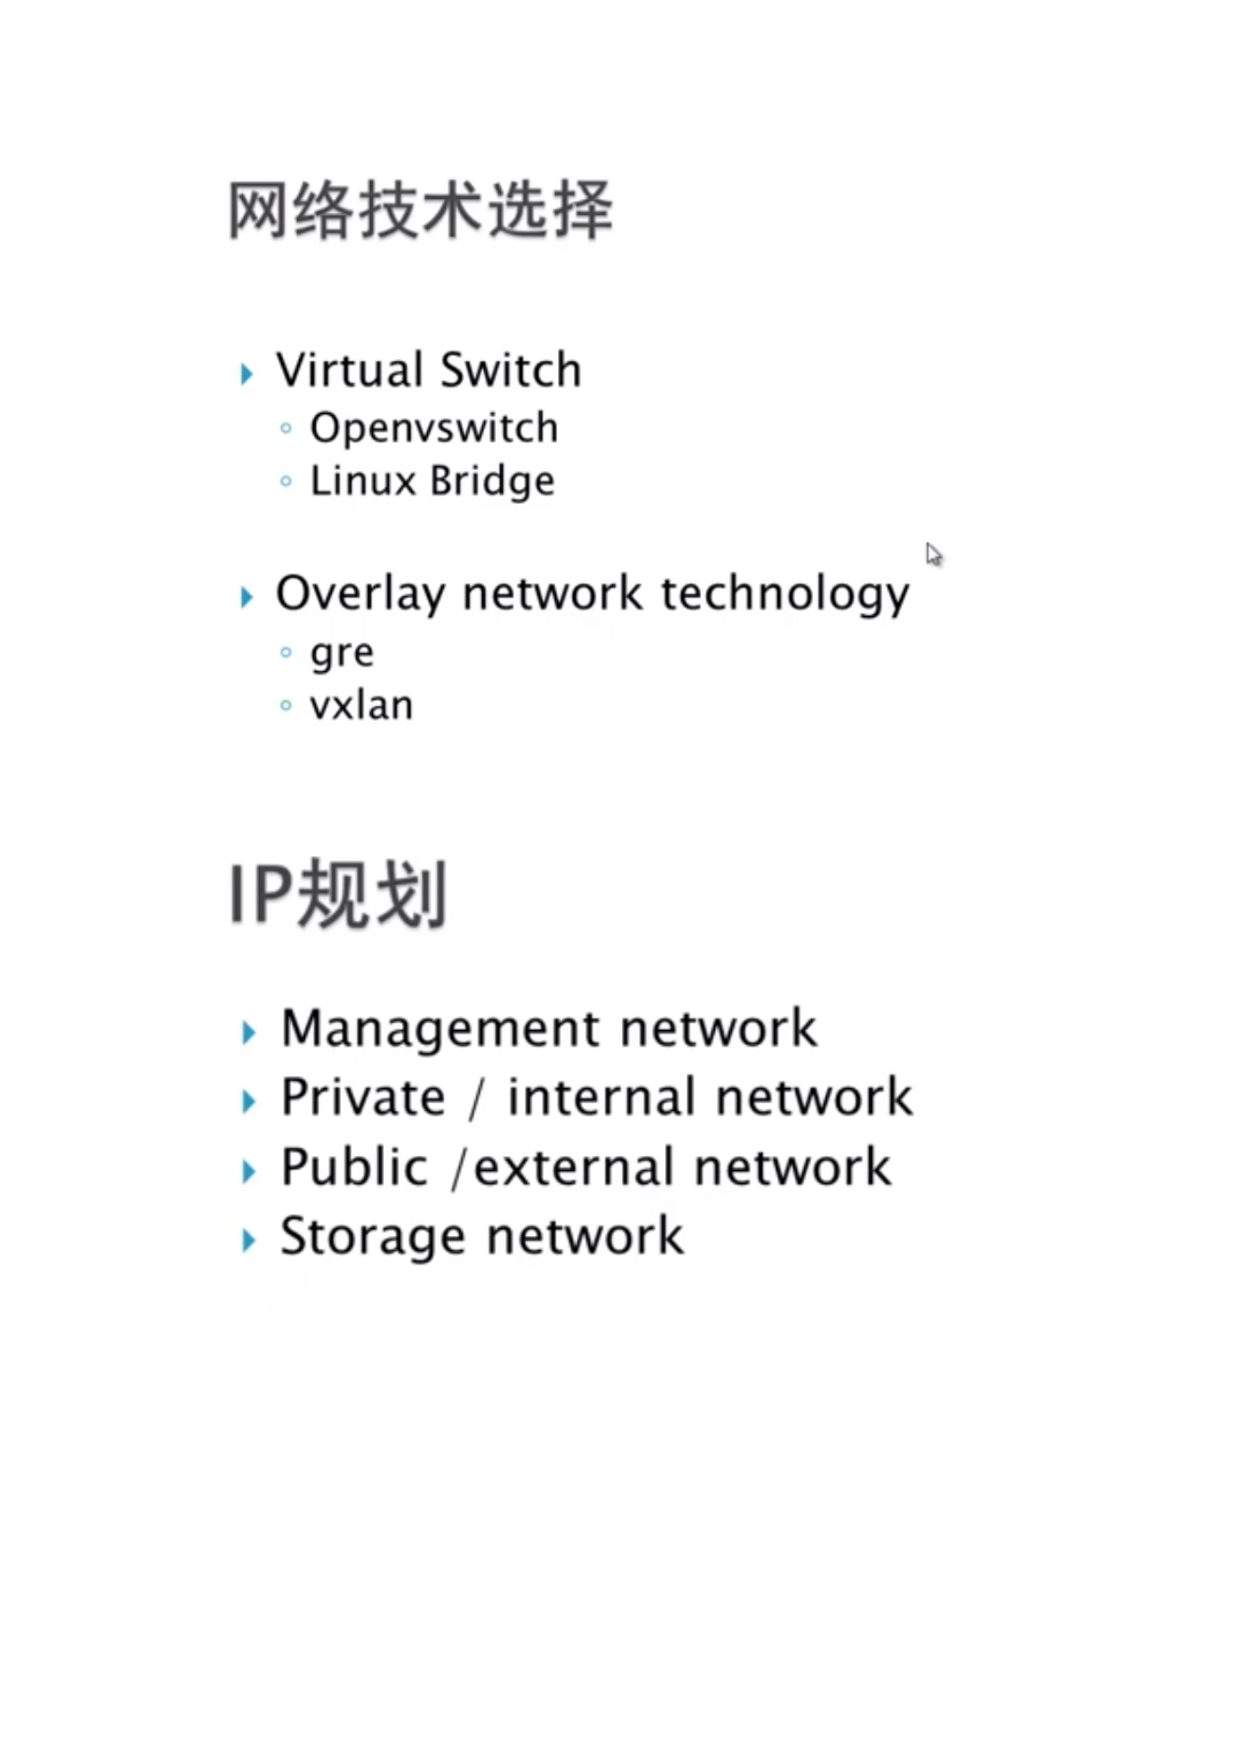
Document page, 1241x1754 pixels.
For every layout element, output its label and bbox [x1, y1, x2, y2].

picture [187, 162, 1053, 777]
picture [187, 812, 1053, 1337]
